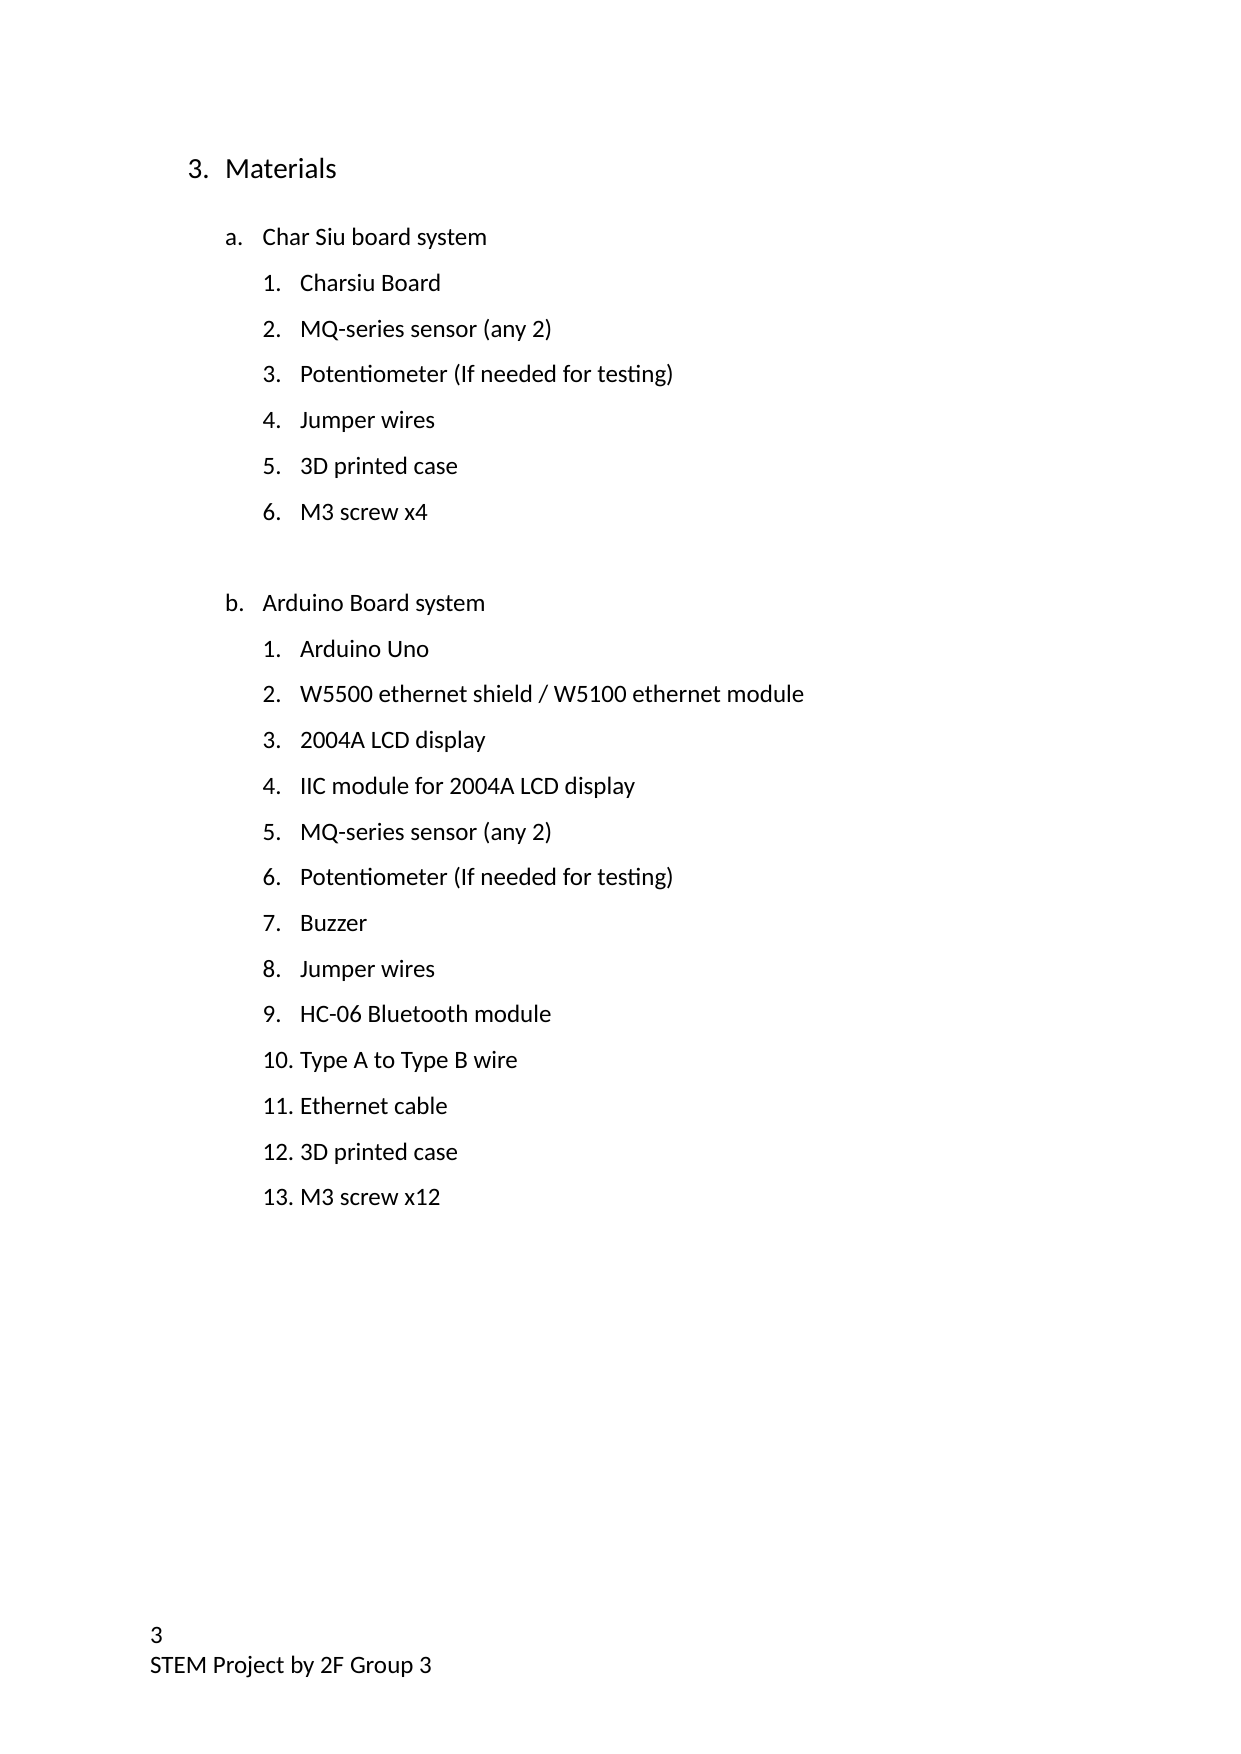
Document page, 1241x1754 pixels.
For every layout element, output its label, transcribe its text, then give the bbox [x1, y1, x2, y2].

list Type A to Type B wire [262, 1044, 1090, 1075]
list 3D printed case [262, 450, 1090, 480]
list IIC module for 2004A LCD display [262, 770, 1090, 801]
list Arduino Uno [262, 633, 1090, 663]
list 2004A LCD display [262, 724, 1090, 755]
list Jumper wires [262, 953, 1090, 983]
list Materials [187, 150, 1090, 186]
list Charsiu Board [262, 267, 1090, 297]
list MQ-series sensor (any 2) [262, 313, 1090, 343]
list 3D printed case [262, 1136, 1090, 1166]
list Ethernet cable [262, 1090, 1090, 1121]
list Potentiometer (If needed for testing) [262, 861, 1090, 892]
list Char Siu board system [225, 221, 1090, 252]
list MQ-series sensor (any 2) [262, 816, 1090, 846]
list M3 screw x4 [262, 496, 1090, 526]
list W5500 ethernet shield / W5100 ethernet module [262, 678, 1090, 709]
list M3 screw x12 [262, 1182, 1090, 1212]
list Arduino Board system [225, 587, 1090, 618]
list Potentiometer (If needed for testing) [262, 358, 1090, 389]
list HC-06 Bluetooth module [262, 999, 1090, 1029]
list Buzzer [262, 907, 1090, 938]
list Jumper wires [262, 404, 1090, 435]
